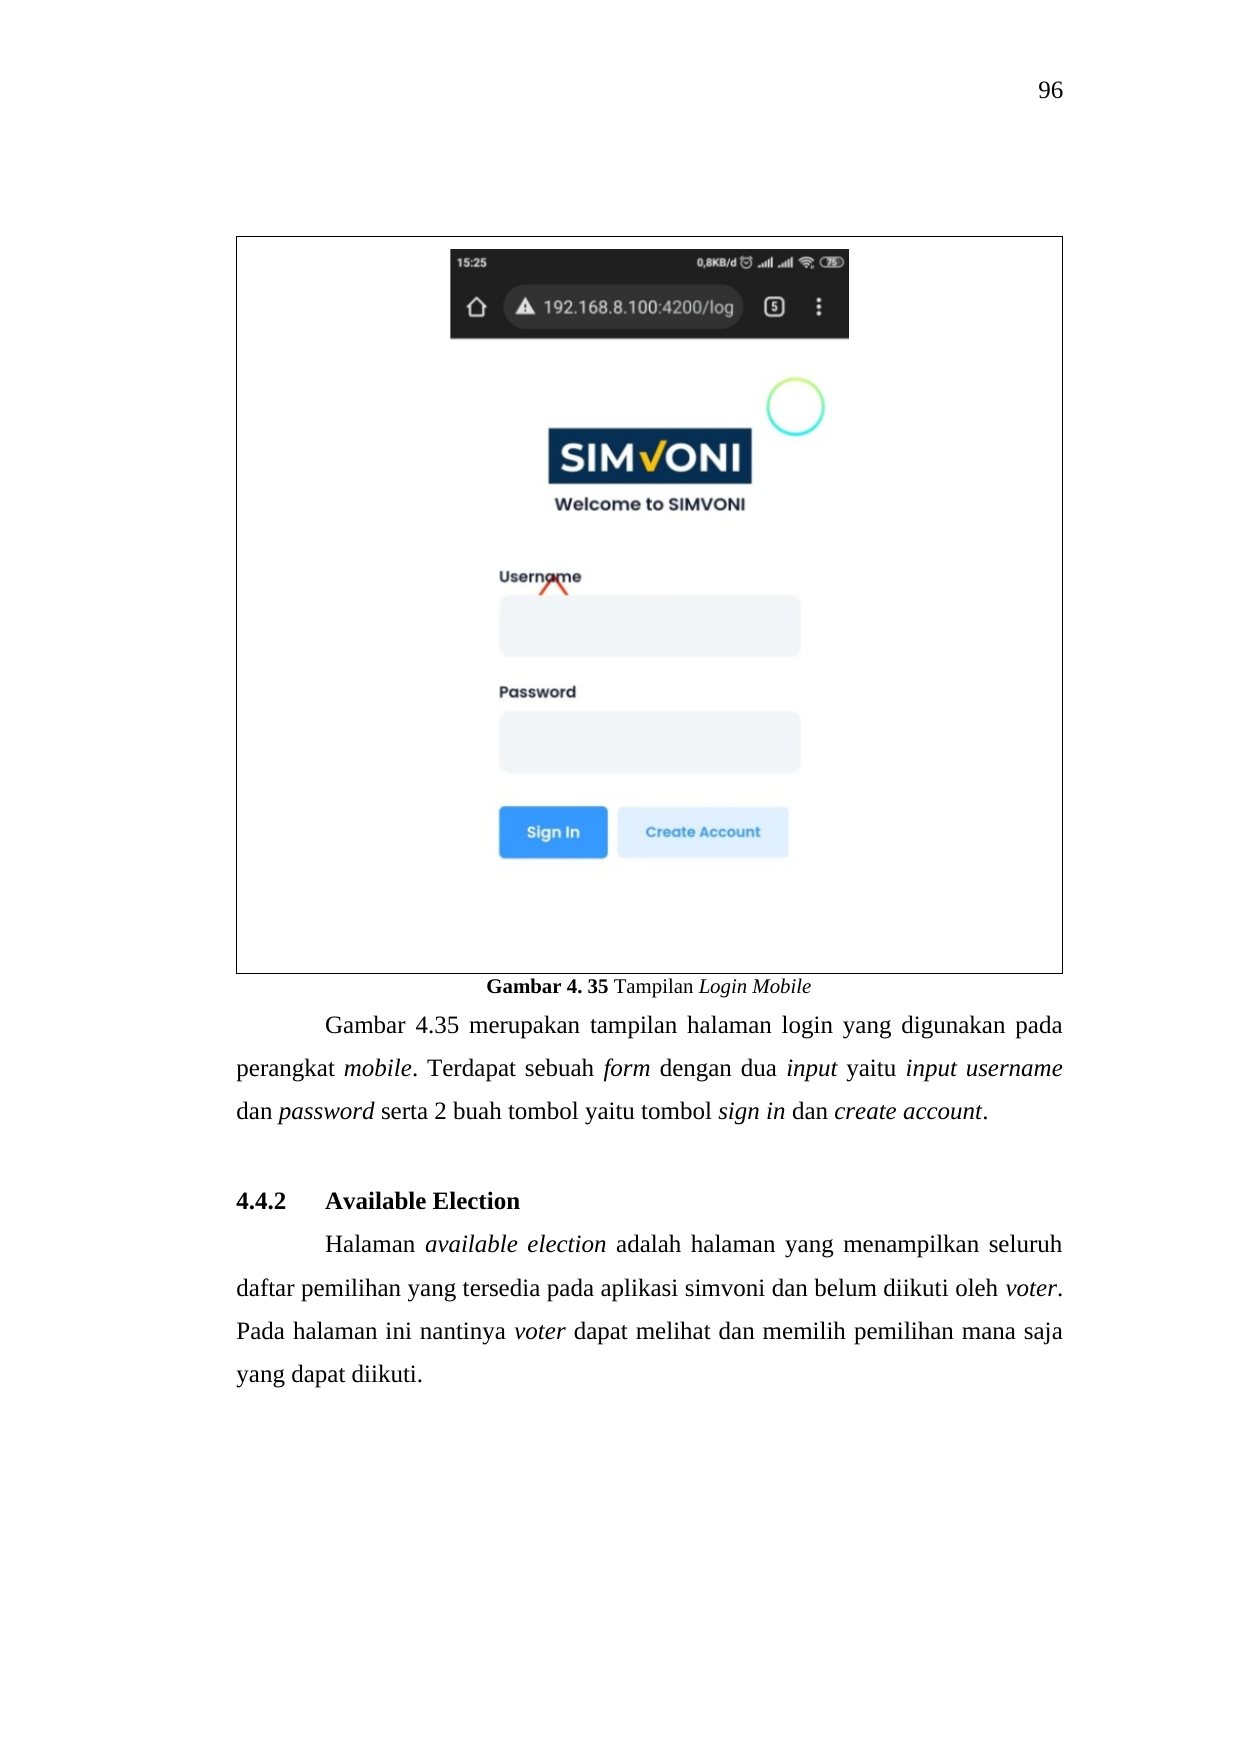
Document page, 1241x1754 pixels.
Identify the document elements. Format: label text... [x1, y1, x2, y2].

subtitle Available Election [236, 1186, 1063, 1215]
text Gambar 4.35 merupakan tampilan halaman login yang digunakan pada perangkat mobile. Terdapat sebuah form dengan dua input yaitu input username dan password serta 2 buah tombol yaitu tombol sign in dan create account. [236, 1010, 1063, 1125]
text Halaman available election adalah halaman yang menampilkan seluruh daftar pemilihan yang tersedia pada aplikasi simvoni dan belum diikuti oleh voter. Pada halaman ini nantinya voter dapat melihat dan memilih pemilihan mana saja yang dapat diikuti. [236, 1229, 1063, 1388]
table_header [237, 237, 1062, 973]
picture [450, 249, 849, 959]
text Gambar 4. 35 Tampilan Login Mobile [236, 974, 1063, 998]
